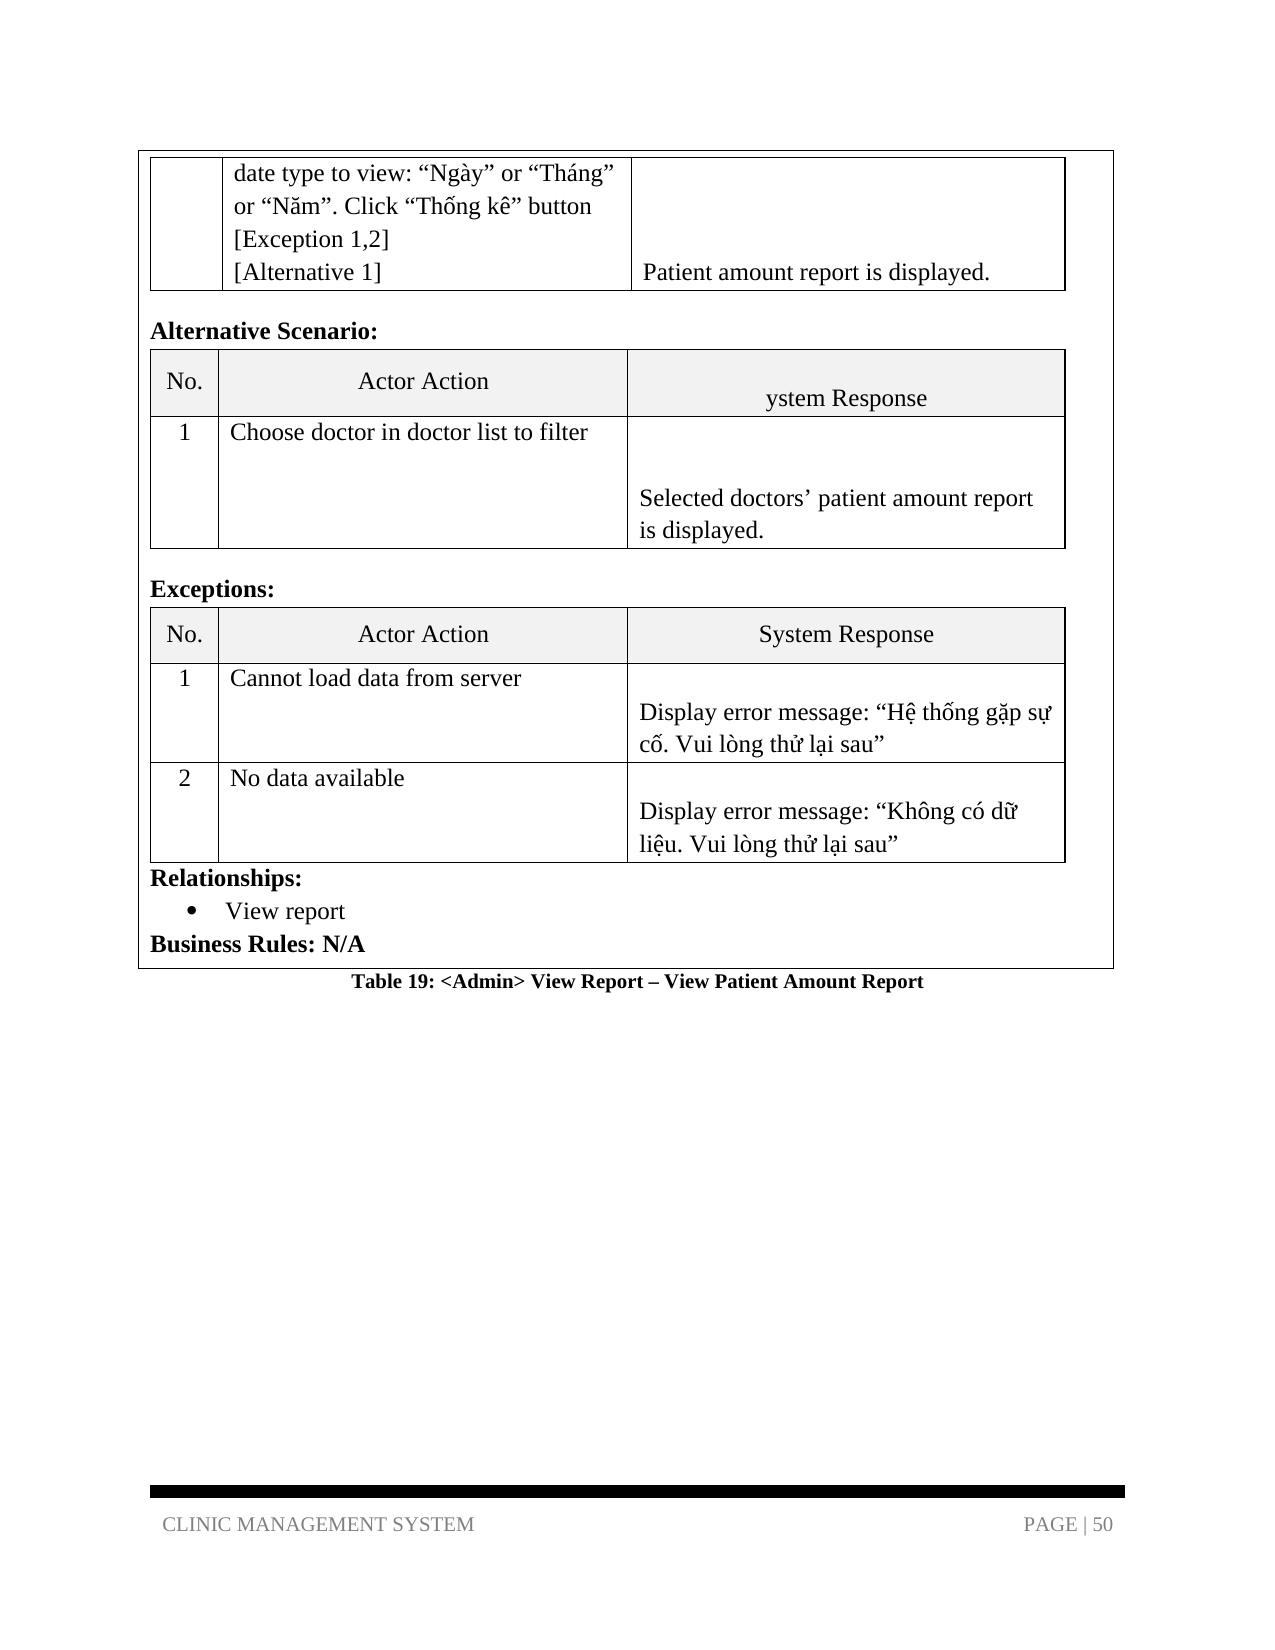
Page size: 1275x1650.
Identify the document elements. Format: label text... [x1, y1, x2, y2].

text Table 19: <Admin> View Report – View Patient Amount Report [150, 969, 1125, 993]
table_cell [139, 151, 1113, 968]
